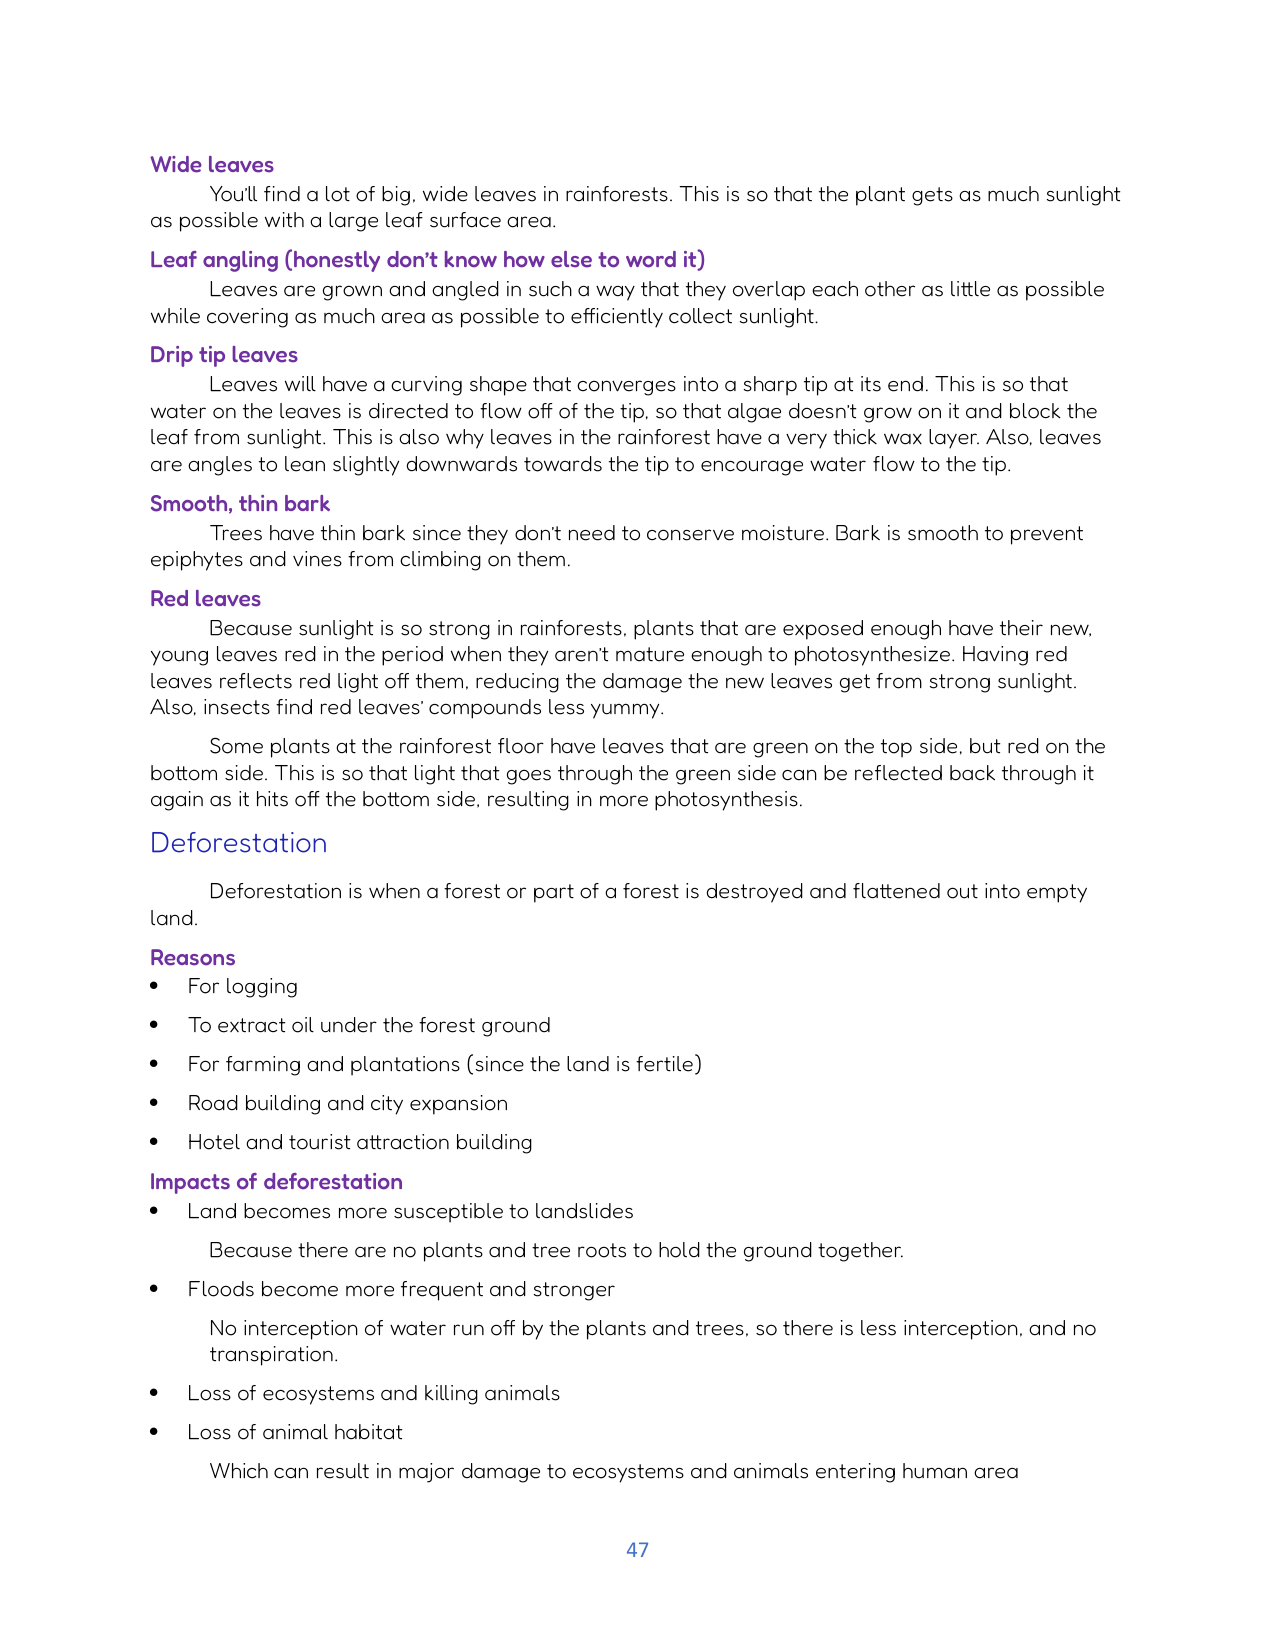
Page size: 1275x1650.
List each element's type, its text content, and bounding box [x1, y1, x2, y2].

list For farming and plantations (since the land is fertile) [150, 1050, 1125, 1077]
list Hotel and tourist attraction building [150, 1128, 1125, 1155]
text Deforestation is when a forest or part of a forest is destroyed and flattened out into empty land. [150, 877, 1125, 930]
text Impacts of deforestation [150, 1167, 1125, 1195]
list Floods become more frequent and stronger [150, 1275, 1125, 1302]
text Wide leaves [150, 150, 1125, 178]
text Leaf angling (honestly don’t know how else to word it) [150, 245, 1125, 273]
text Because sunlight is so strong in rainforests, plants that are exposed enough have their new, young leaves red in the period when they aren’t mature enough to photosynthesize. Having red leaves reflects red light off them, reducing the damage the new leaves get from strong sunlight. Also, insects find red leaves’ compounds less yummy. [150, 614, 1125, 720]
text Leaves will have a curving shape that converges into a sharp tip at its end. This is so that water on the leaves is directed to flow off of the tip, so that algae doesn’t grow on it and block the leaf from sunlight. This is also why leaves in the rainforest have a very thick wax layer. Also, leaves are angles to lean slightly downwards towards the tip to encourage water flow to the tip. [150, 371, 1125, 476]
text Deforestation [150, 824, 1125, 859]
list To extract oil under the forest ground [150, 1011, 1125, 1038]
text Which can result in major damage to ecosystems and animals entering human area [209, 1457, 1125, 1484]
text Some plants at the rainforest floor have leaves that are green on the top side, but red on the bottom side. This is so that light that goes through the green side can be reflected back through it again as it hits off the bottom side, resulting in more photosynthesis. [150, 732, 1125, 812]
text No interception of water run off by the plants and trees, so there is less interception, and no transpiration. [209, 1314, 1125, 1367]
text Because there are no plants and tree roots to hold the ground together. [209, 1236, 1125, 1263]
text Reasons [150, 943, 1125, 970]
list For logging [150, 972, 1125, 999]
text Smooth, thin bark [150, 489, 1125, 517]
text Drip tip leaves [150, 341, 1125, 368]
list Road building and city expansion [150, 1089, 1125, 1116]
text Red leaves [150, 584, 1125, 612]
list Loss of ecosystems and killing animals [150, 1379, 1125, 1406]
list Land becomes more susceptible to landslides [150, 1197, 1125, 1224]
text Trees have thin bark since they don’t need to conserve moisture. Bark is smooth to prevent epiphytes and vines from climbing on them. [150, 519, 1125, 572]
text Leaves are grown and angled in such a way that they overlap each other as little as possible while covering as much area as possible to efficiently collect sunlight. [150, 275, 1125, 328]
list Loss of animal habitat [150, 1418, 1125, 1445]
text You’ll find a lot of big, wide leaves in rainforests. This is so that the plant gets as much sunlight as possible with a large leaf surface area. [150, 180, 1125, 233]
